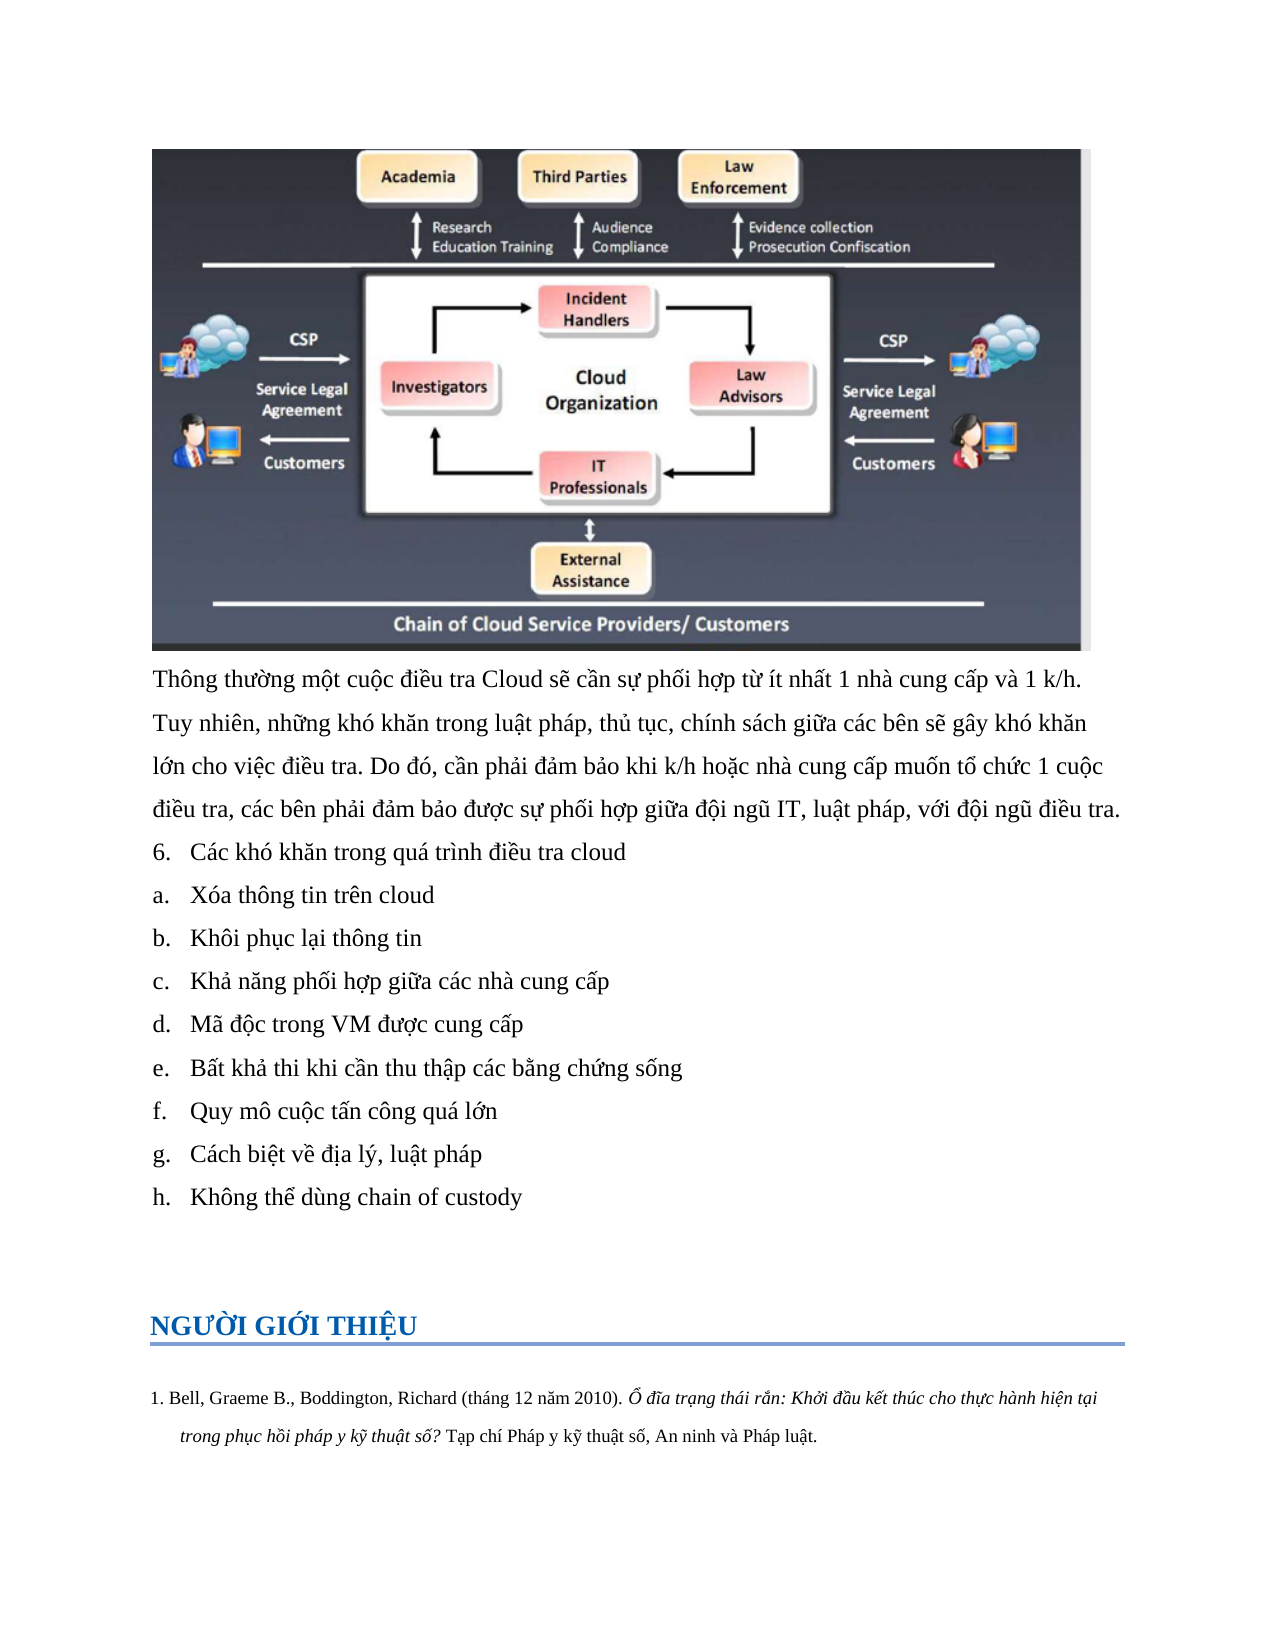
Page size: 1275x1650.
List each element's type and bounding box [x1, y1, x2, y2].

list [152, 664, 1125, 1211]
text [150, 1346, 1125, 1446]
picture [152, 149, 1091, 651]
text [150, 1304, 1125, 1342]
